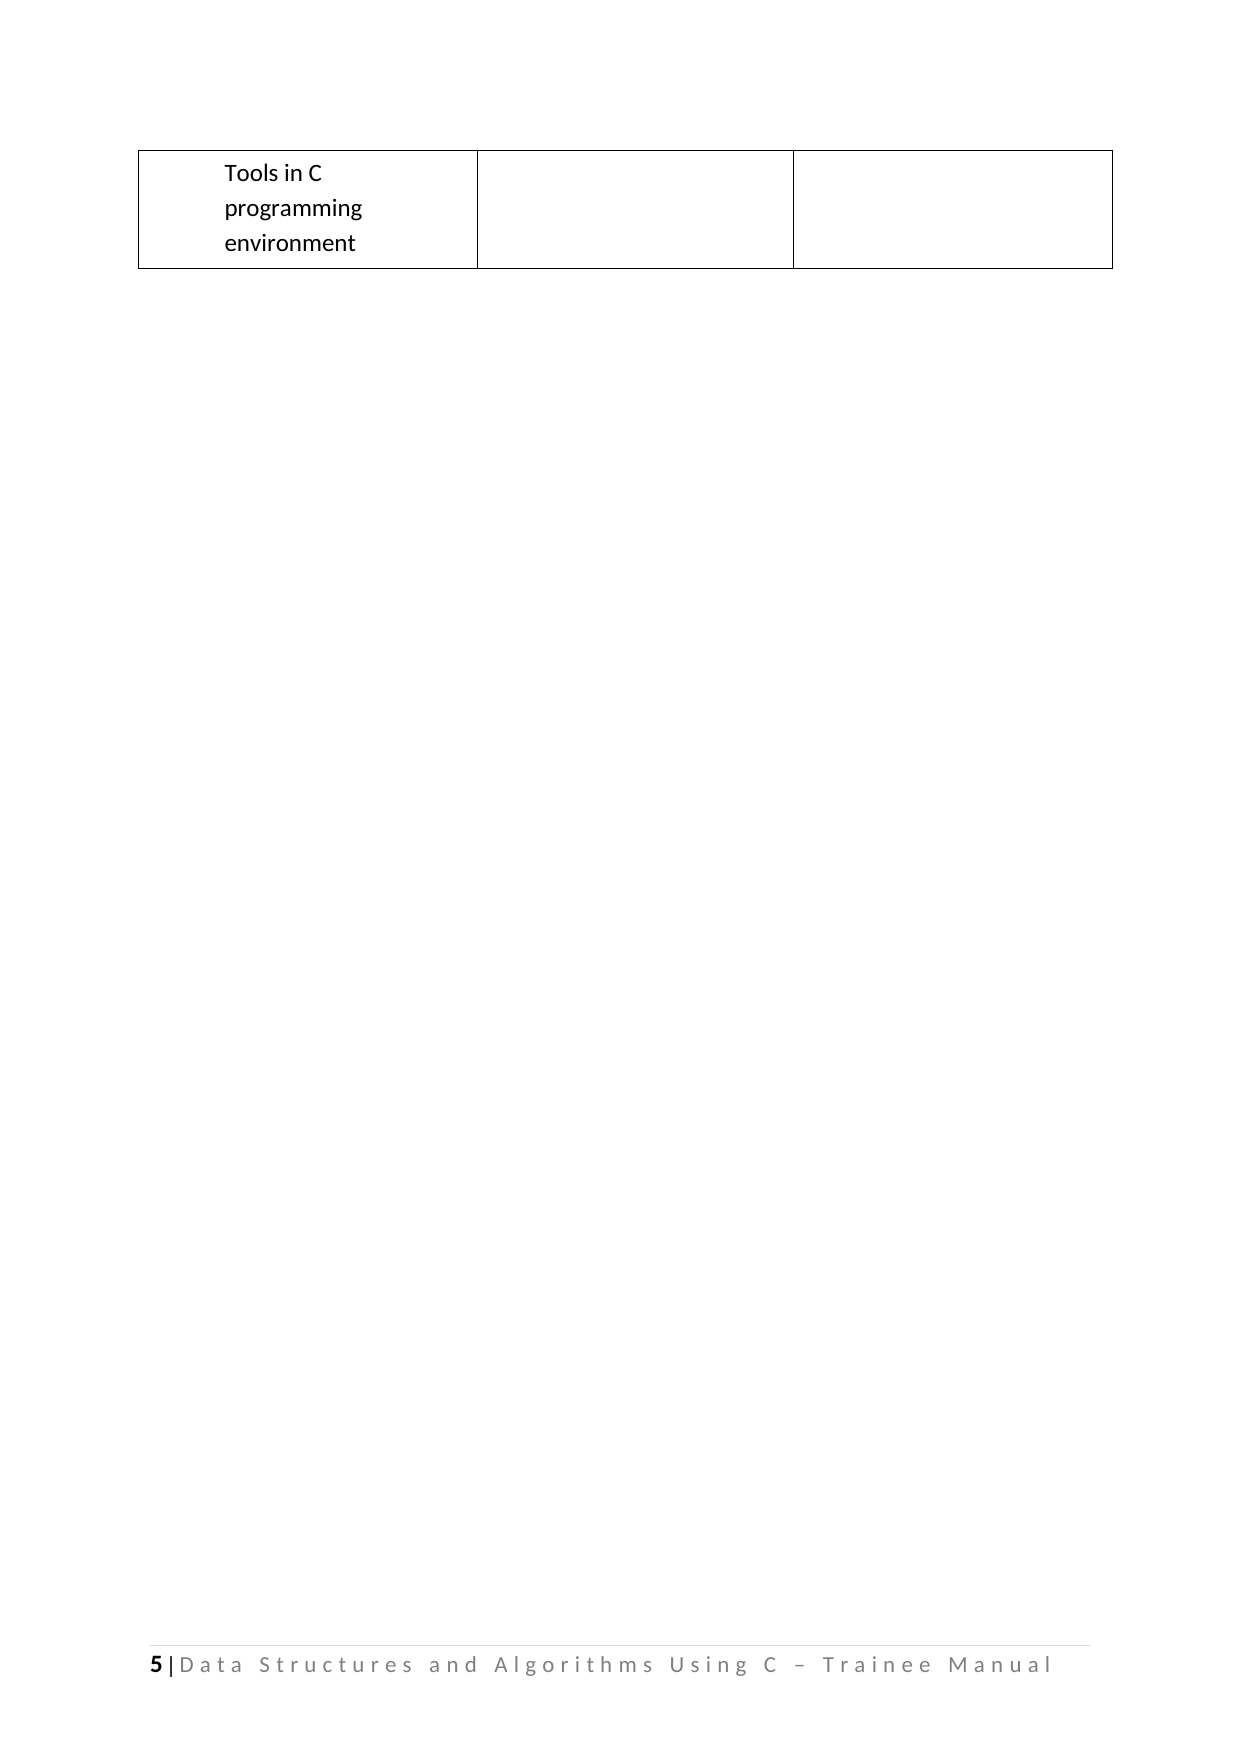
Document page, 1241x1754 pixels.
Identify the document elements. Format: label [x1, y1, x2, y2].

table_cell [794, 151, 1112, 268]
table_cell [478, 151, 793, 268]
table_cell [139, 151, 477, 268]
